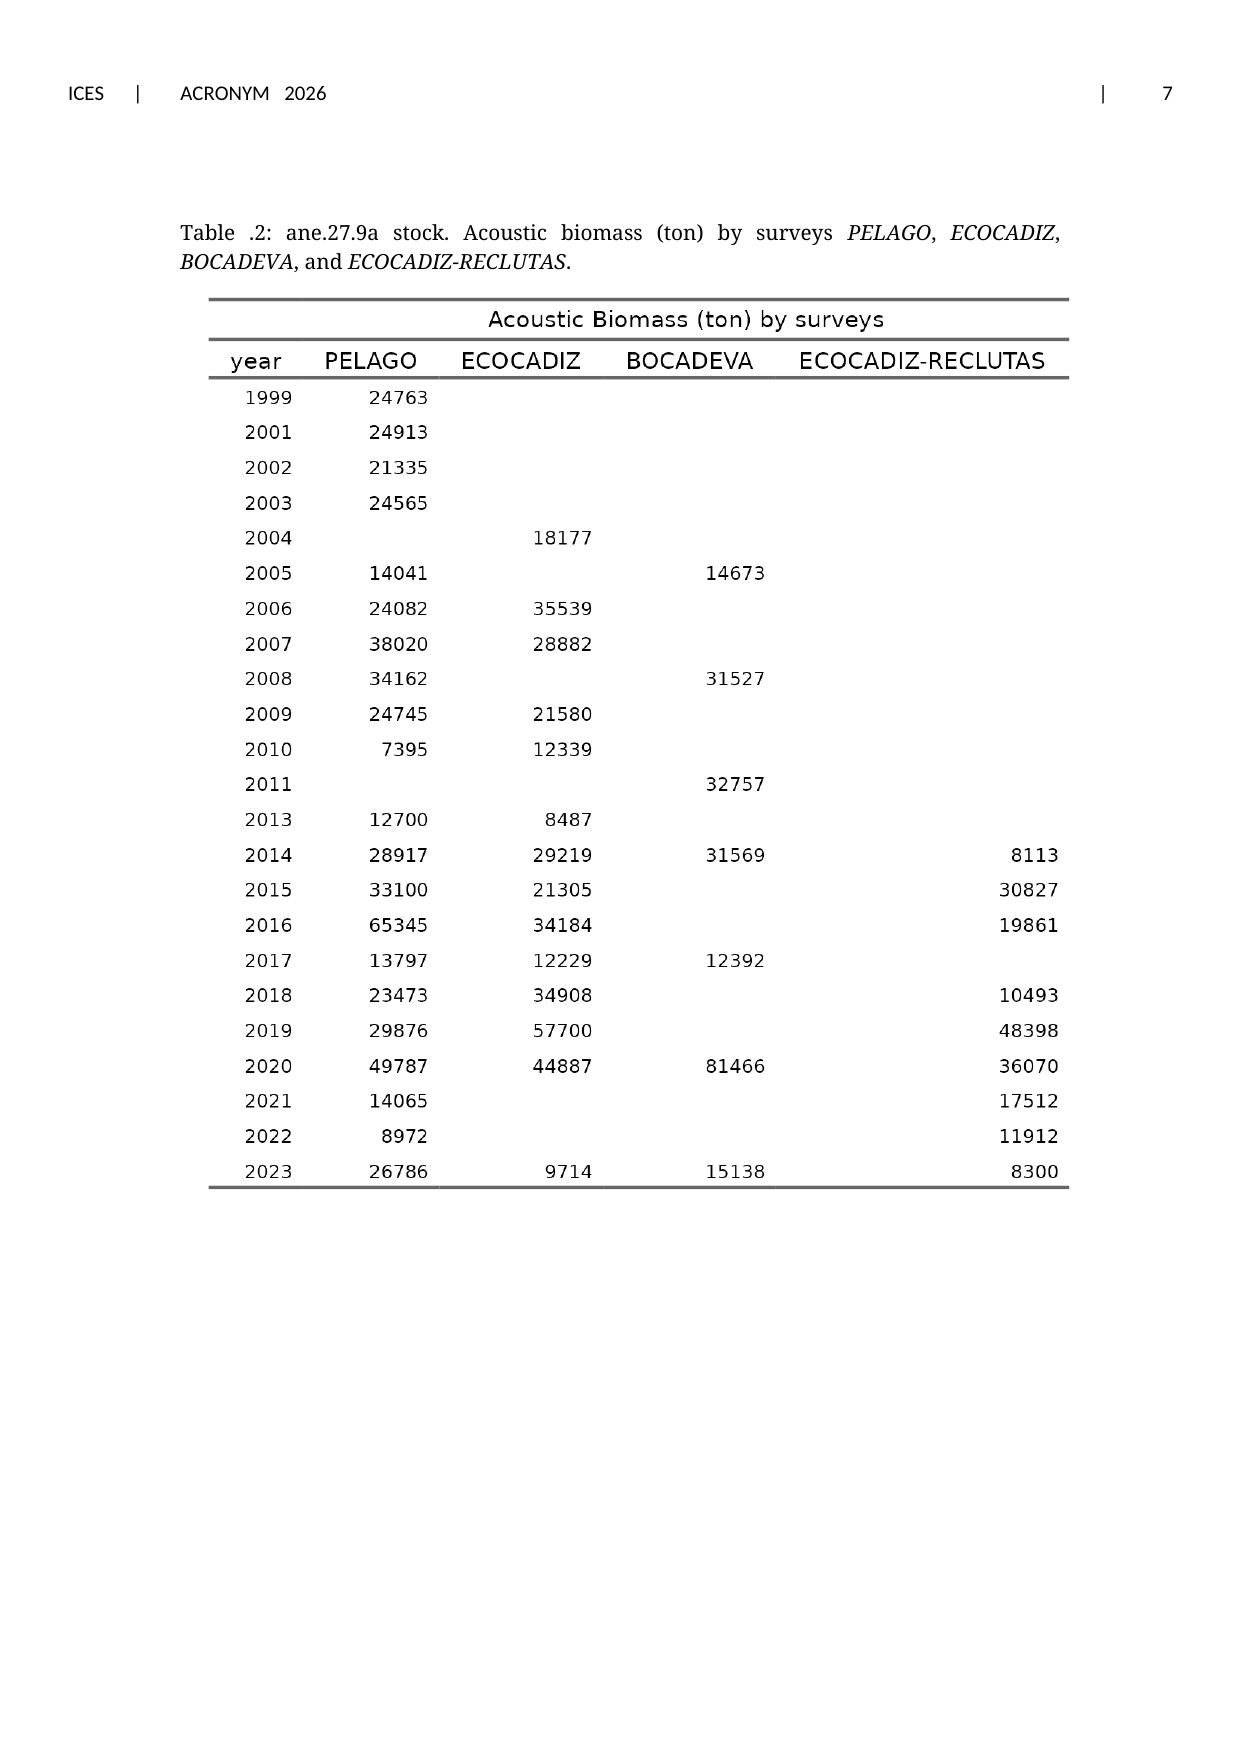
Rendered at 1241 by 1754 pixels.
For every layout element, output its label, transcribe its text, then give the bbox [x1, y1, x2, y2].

text Table .: ane.27.9a stock. Acoustic biomass (ton) by surveys PELAGO, ECOCADIZ, BOCADEVA, and ECOCADIZ-RECLUTAS. [180, 218, 1060, 275]
picture [198, 287, 1079, 1199]
